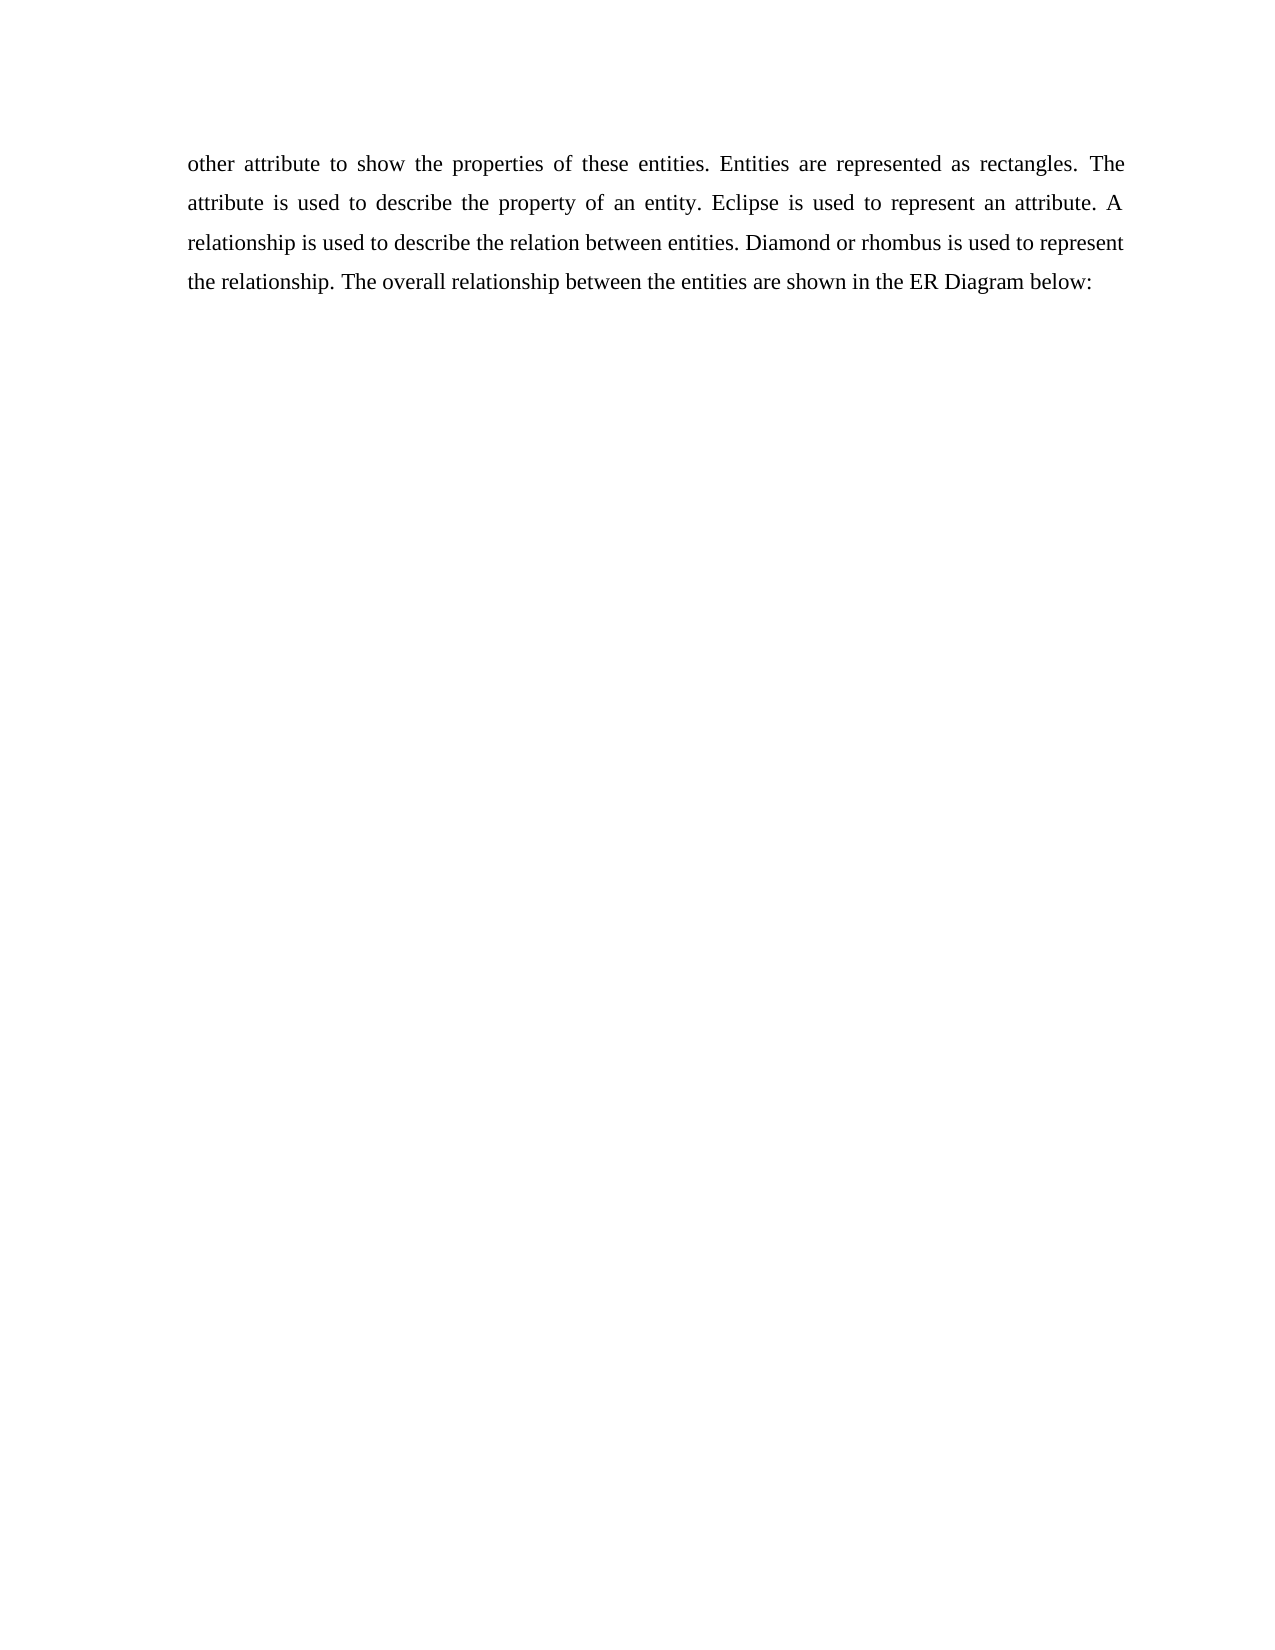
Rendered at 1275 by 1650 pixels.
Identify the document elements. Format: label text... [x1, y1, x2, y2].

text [187, 150, 1125, 239]
